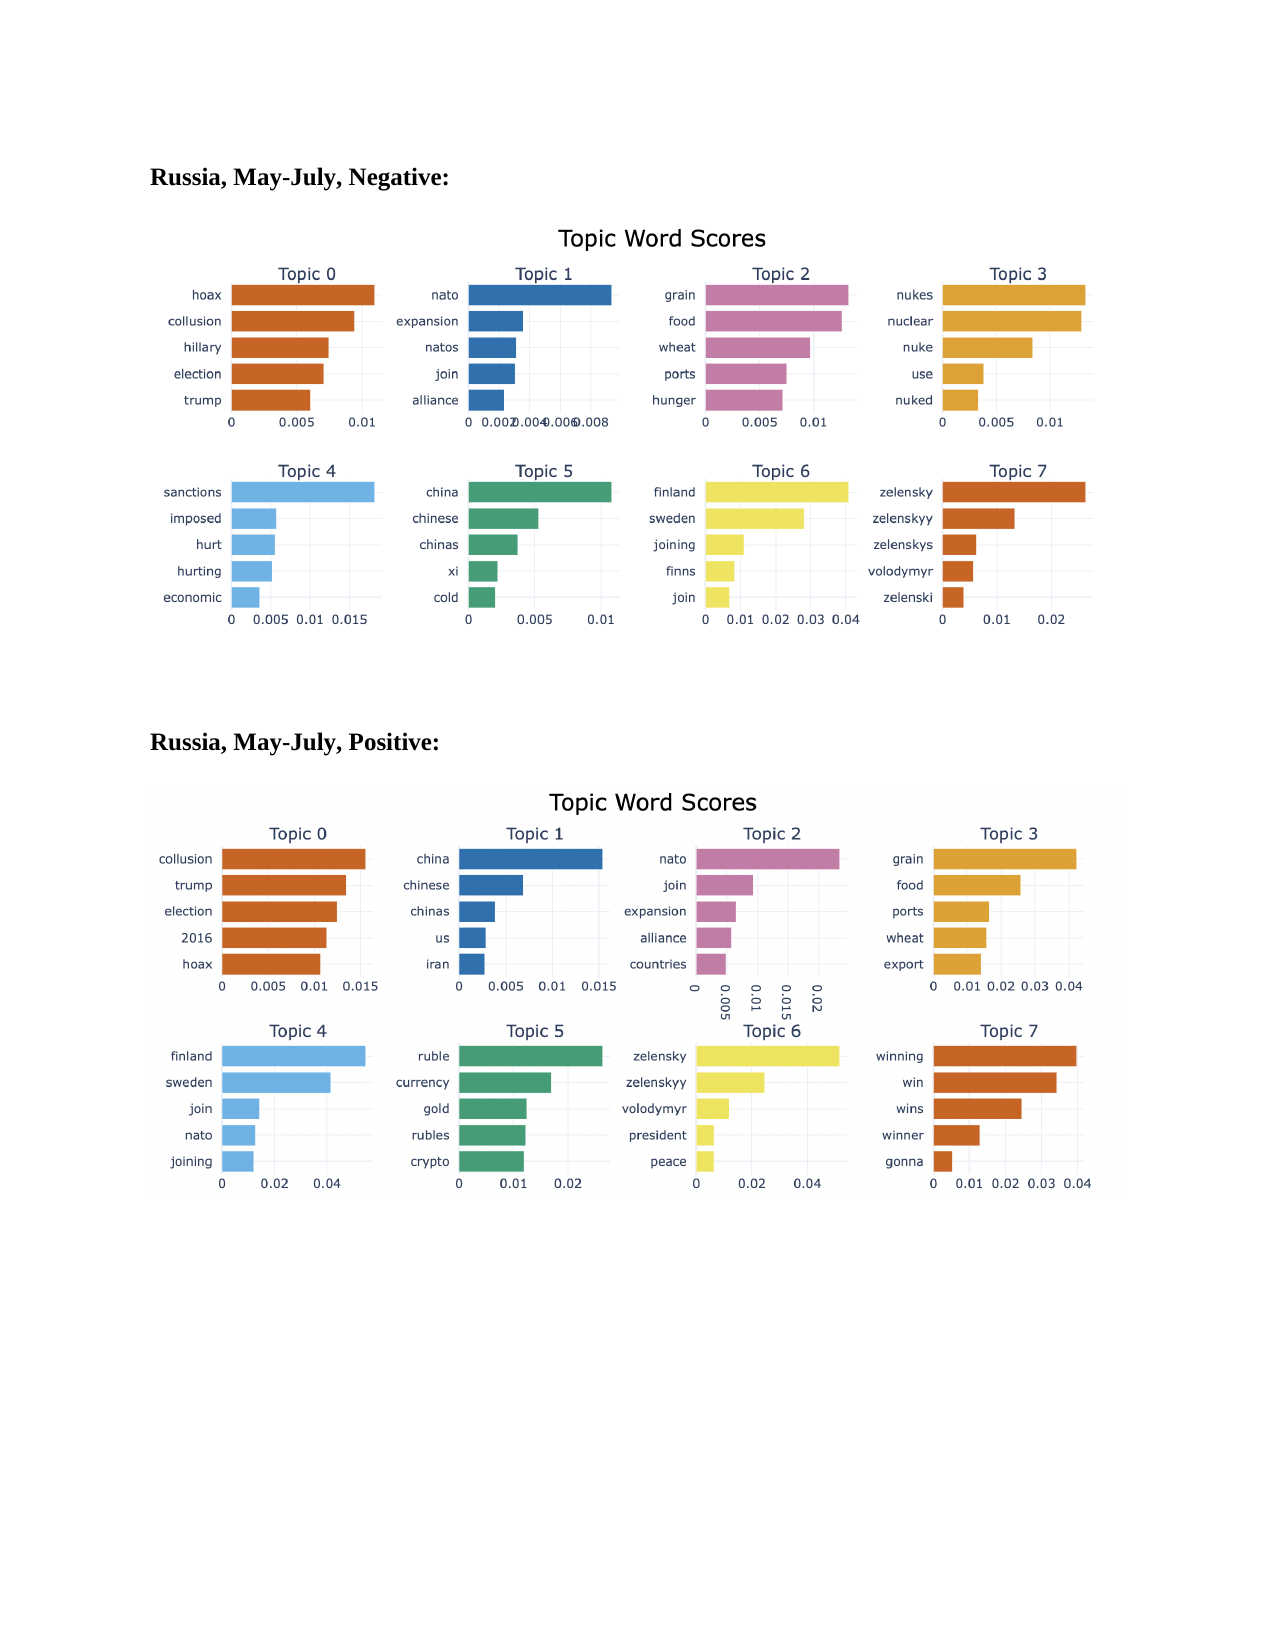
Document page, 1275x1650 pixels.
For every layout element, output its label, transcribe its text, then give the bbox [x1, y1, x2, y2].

text Russia, May-July, Negative: [150, 162, 1125, 191]
picture [150, 222, 1125, 635]
text Russia, May-July, Positive: [150, 727, 1125, 755]
picture [150, 786, 1125, 1199]
